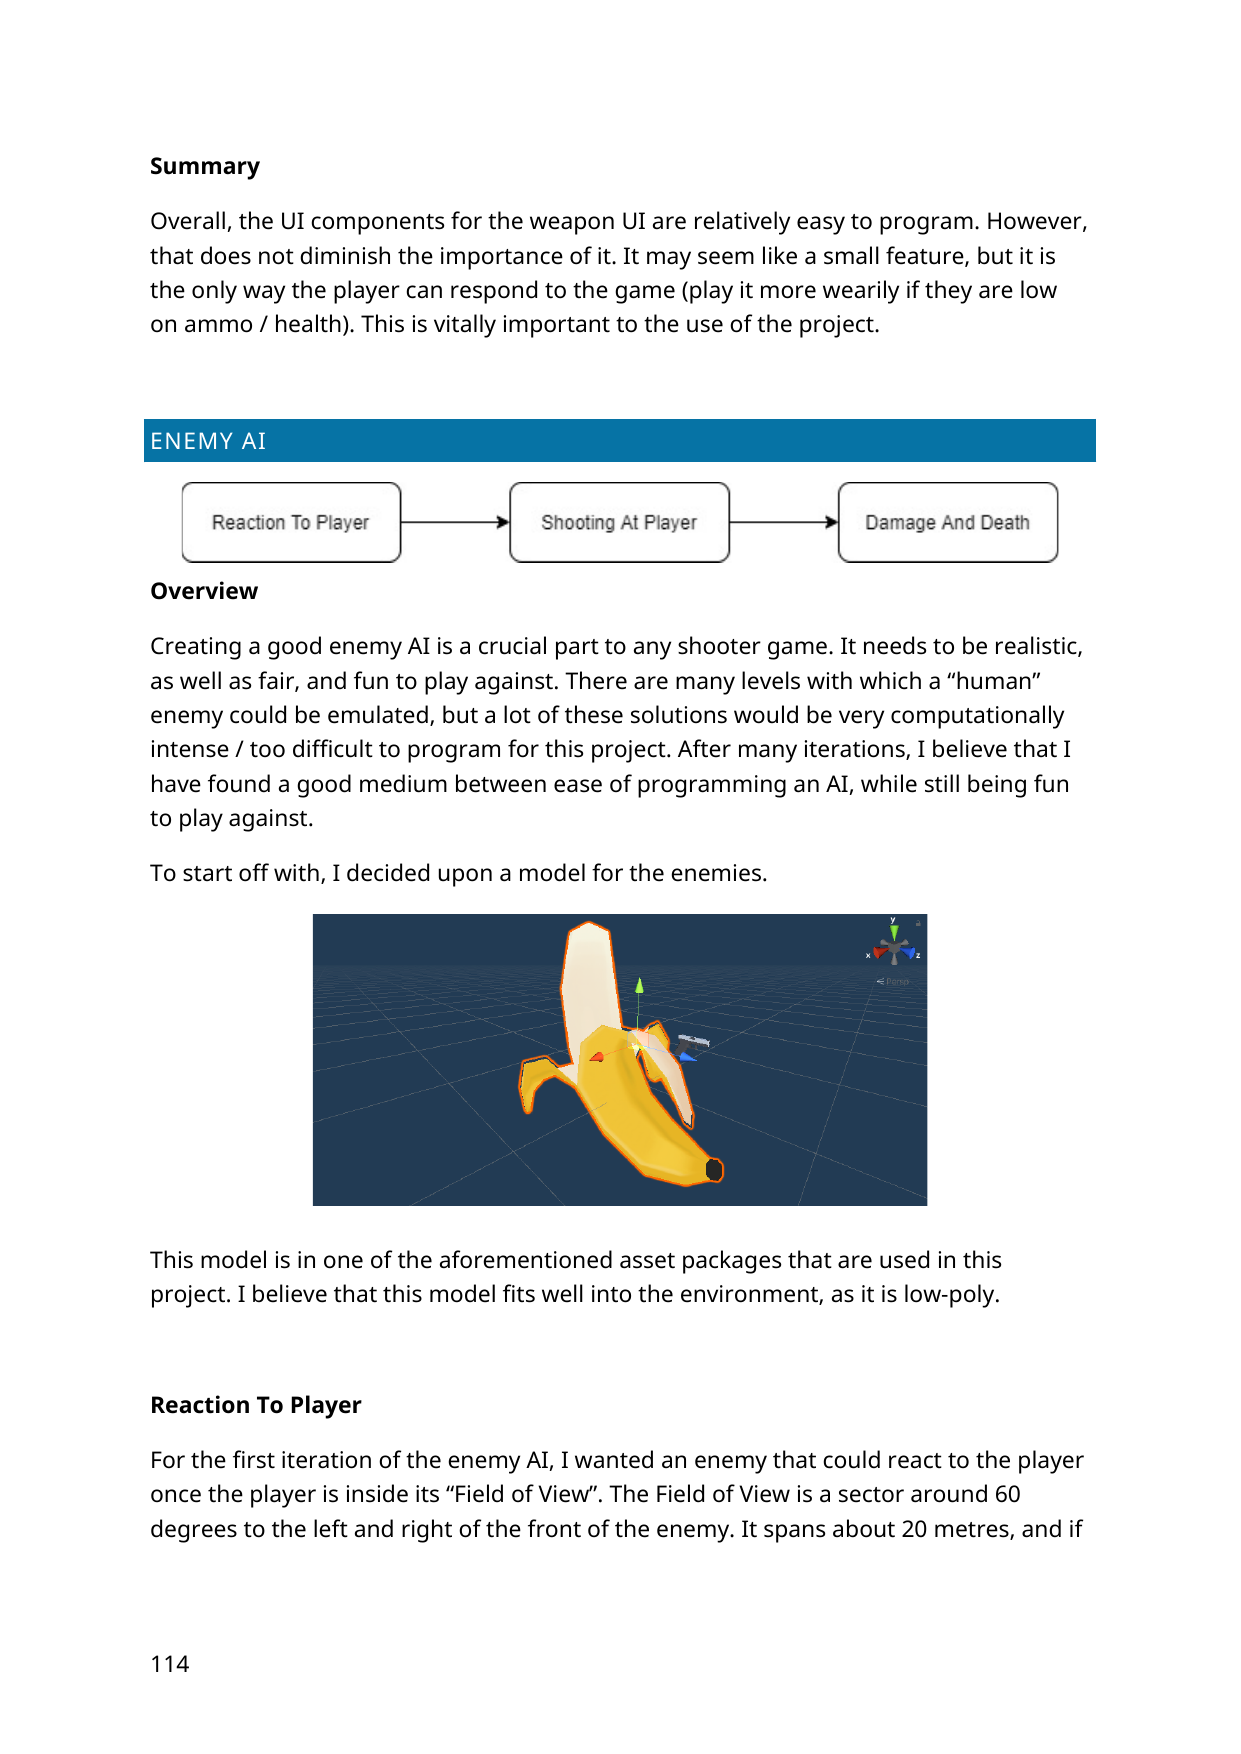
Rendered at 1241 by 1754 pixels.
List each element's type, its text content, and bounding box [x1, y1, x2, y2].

subtitle Enemy AI [150, 425, 1090, 456]
text Creating a good enemy AI is a crucial part to any shooter game. It needs to be realistic, as well as fair, and fun to play against. There are many levels with which a “human” enemy could be emulated, but a lot of these solutions would be very computationally intense / too difficult to program for this project. After many iterations, I believe that I have found a good medium between ease of programming an AI, while still being fun to play against. [150, 630, 1090, 833]
picture [312, 914, 928, 1206]
picture [181, 482, 1059, 563]
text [150, 1444, 1090, 1544]
text Summary [150, 150, 1090, 181]
text This model is in one of the aforementioned asset packages that are used in this project. I believe that this model fits well into the environment, as it is low-poly. [150, 1244, 1090, 1309]
text Reaction To Player [150, 1388, 1090, 1420]
text Overall, the UI components for the weapon UI are relatively easy to program. However, that does not diminish the importance of it. It may seem like a small feature, but it is the only way the player can respond to the game (play it more wearily if they are low on ammo / health). This is vitally important to the use of the project. [150, 205, 1090, 339]
text To start off with, I decided upon a model for the enemies. [150, 857, 1090, 888]
